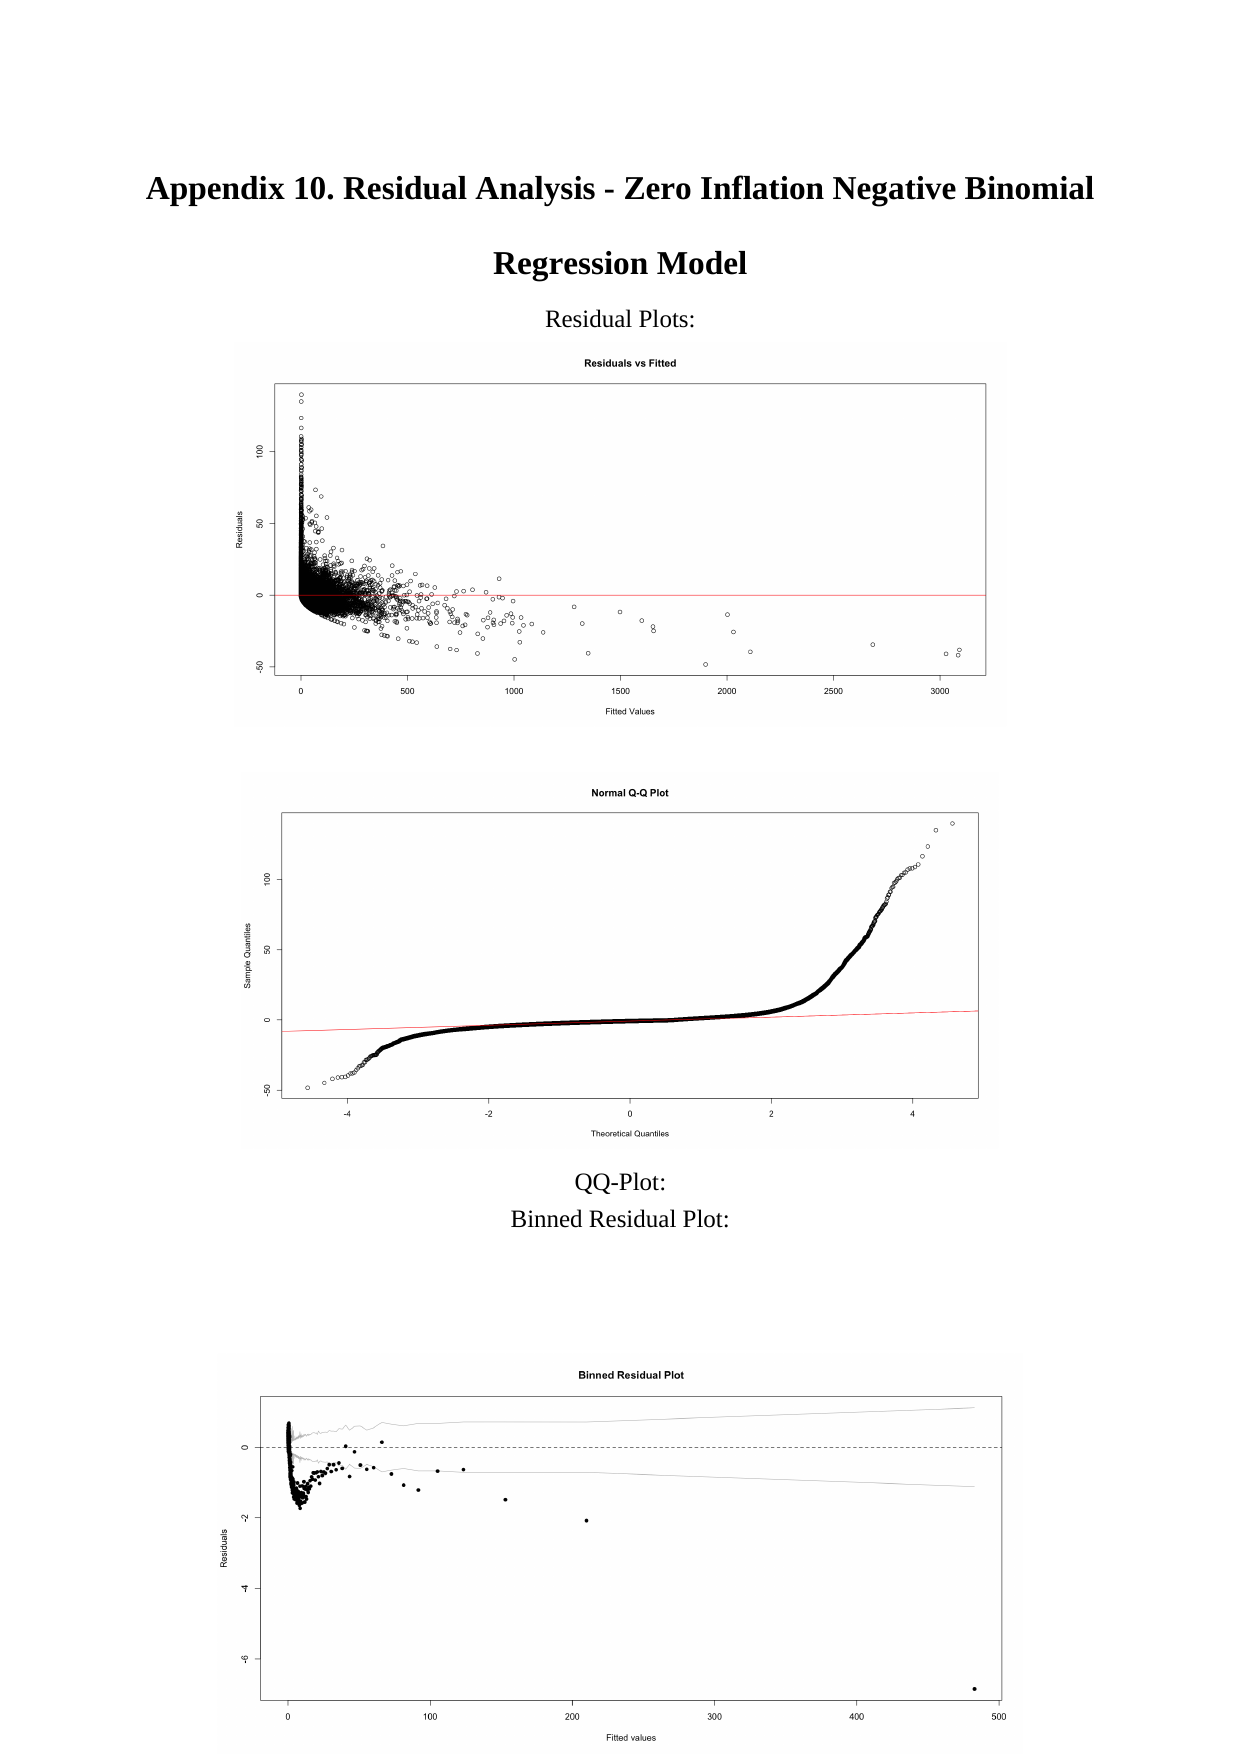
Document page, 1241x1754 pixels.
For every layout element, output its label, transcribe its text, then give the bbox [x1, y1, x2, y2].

picture [233, 342, 1007, 727]
text Appendix 10. Residual Analysis - Zero Inflation Negative Binomial Regression Model [112, 150, 1128, 300]
text Binned Residual Plot: [112, 1200, 1128, 1237]
picture [217, 1353, 1023, 1754]
picture [241, 772, 999, 1149]
text Residual Plots: [112, 300, 1128, 337]
